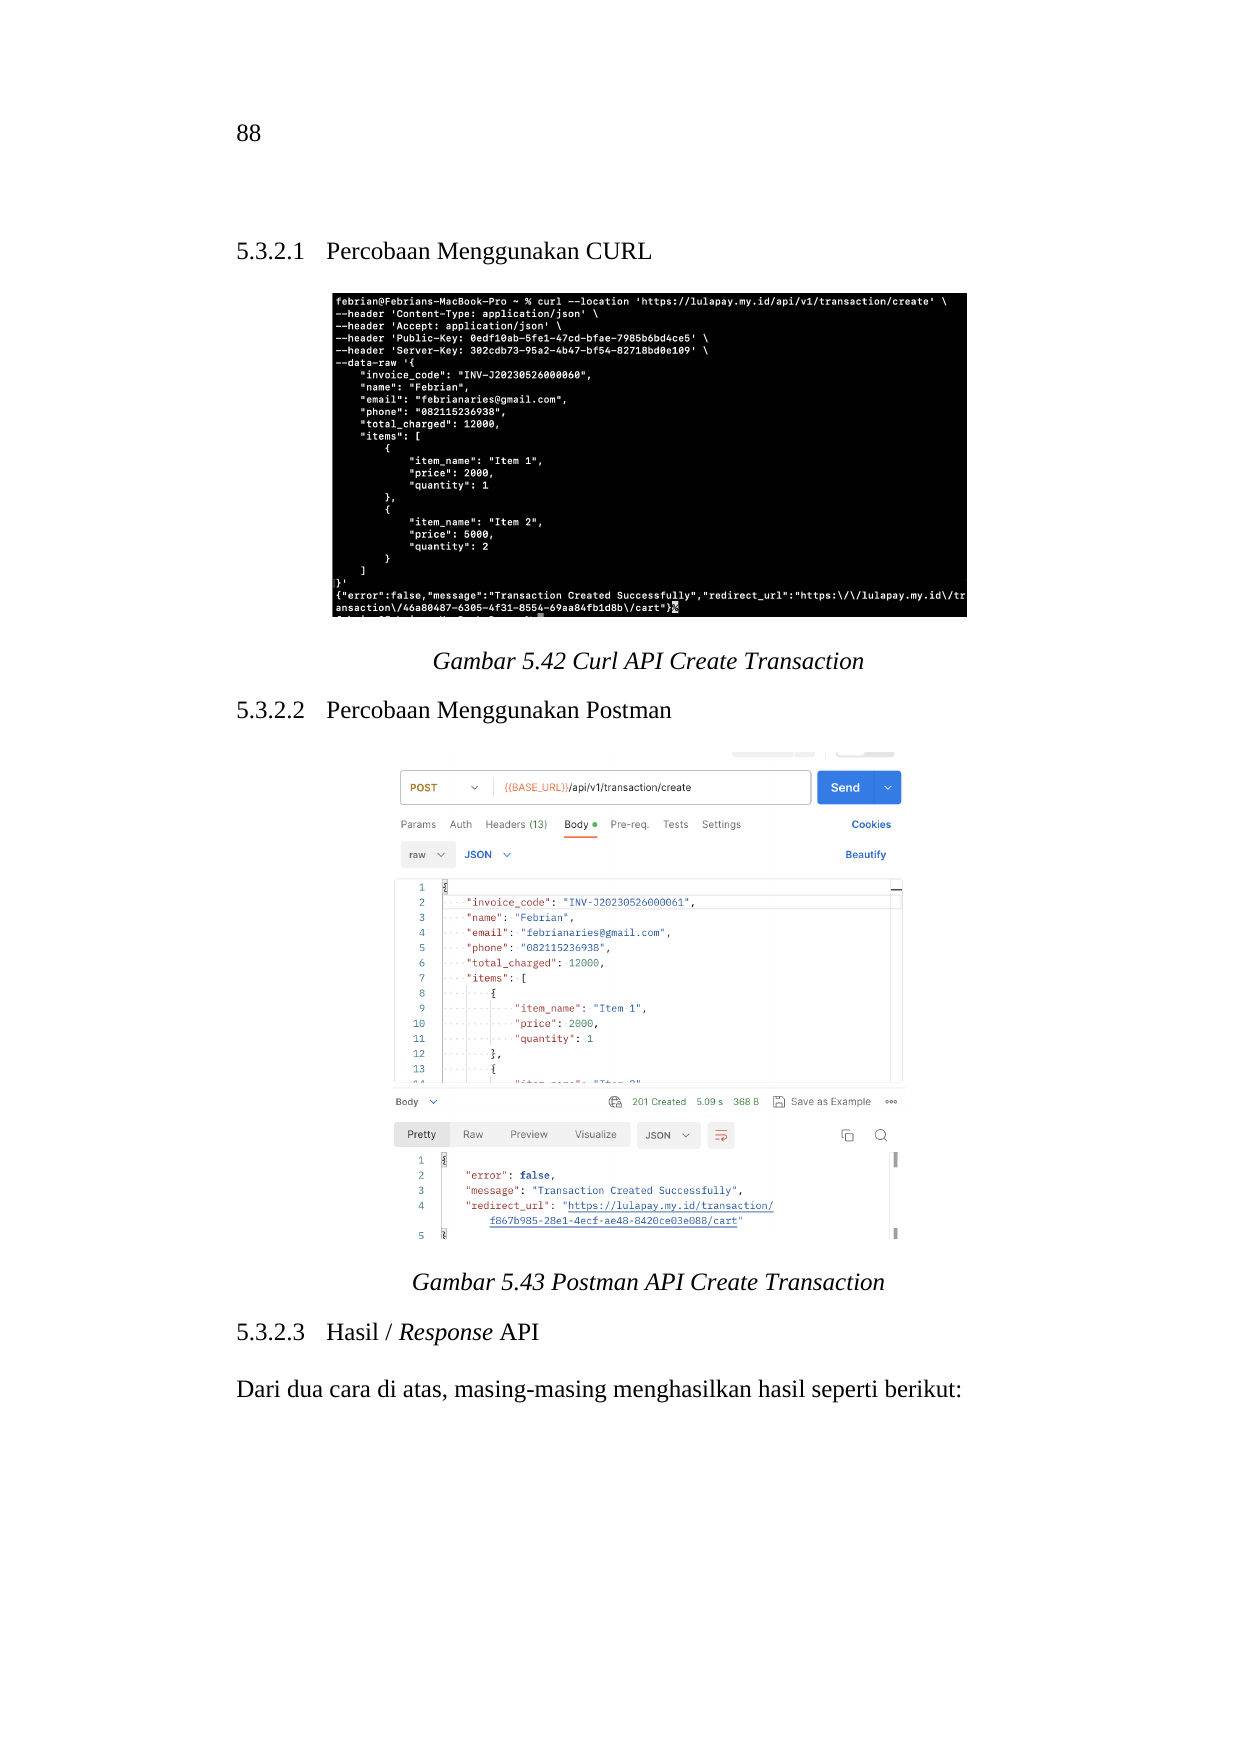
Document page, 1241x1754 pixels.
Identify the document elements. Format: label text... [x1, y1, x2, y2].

text Dari dua cara di atas, masing-masing menghasilkan hasil seperti berikut: [236, 1374, 1063, 1403]
subtitle Hasil / Response API [236, 1317, 1063, 1346]
picture [332, 293, 967, 617]
subtitle Percobaan Menggunakan Postman [236, 695, 1063, 724]
subtitle Percobaan Menggunakan CURL [236, 236, 1063, 265]
picture [393, 752, 907, 1239]
